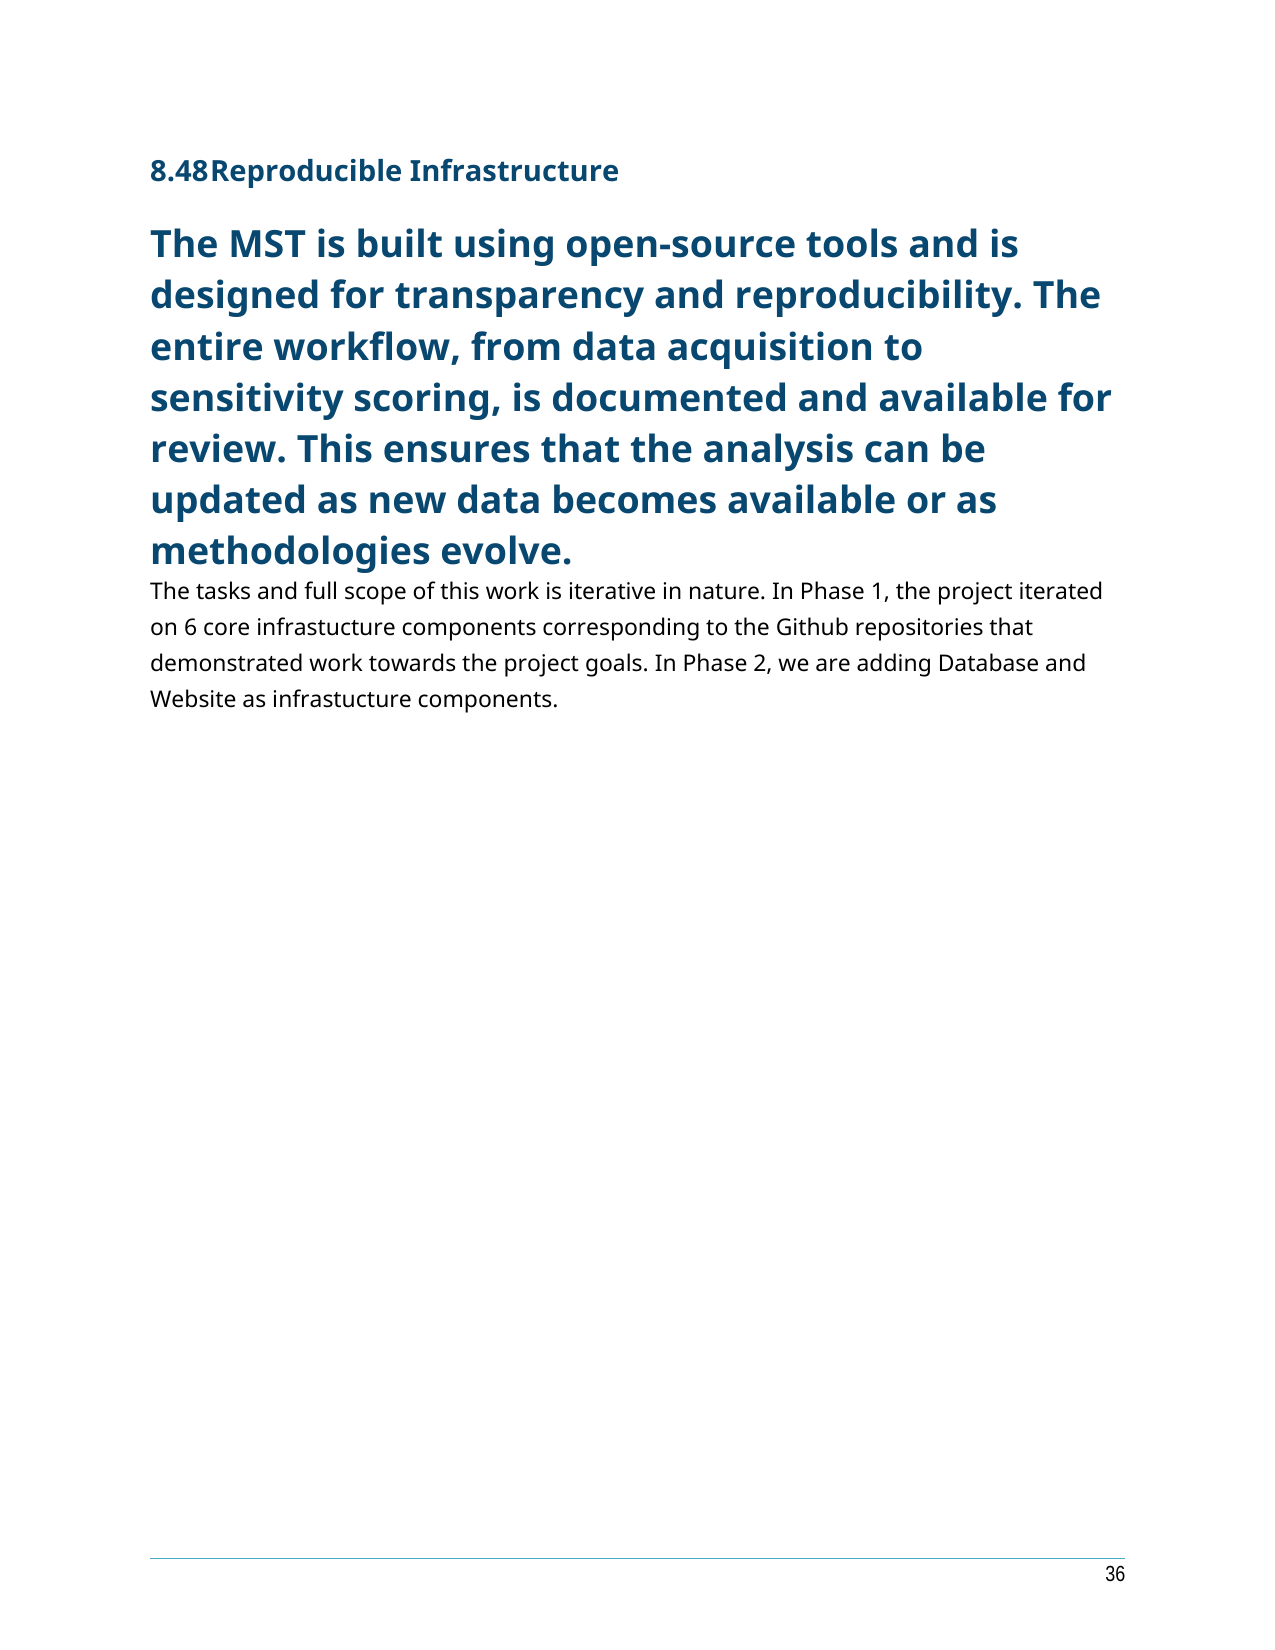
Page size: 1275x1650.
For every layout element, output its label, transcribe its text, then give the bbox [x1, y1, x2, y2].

text The tasks and full scope of this work is iterative in nature. In Phase 1, the project iterated on 6 core infrastucture components corresponding to the Github repositories that demonstrated work towards the project goals. In Phase 2, we are adding Database and Website as infrastucture components. [150, 575, 1125, 714]
subtitle Reproducible Infrastructure [150, 150, 1125, 190]
